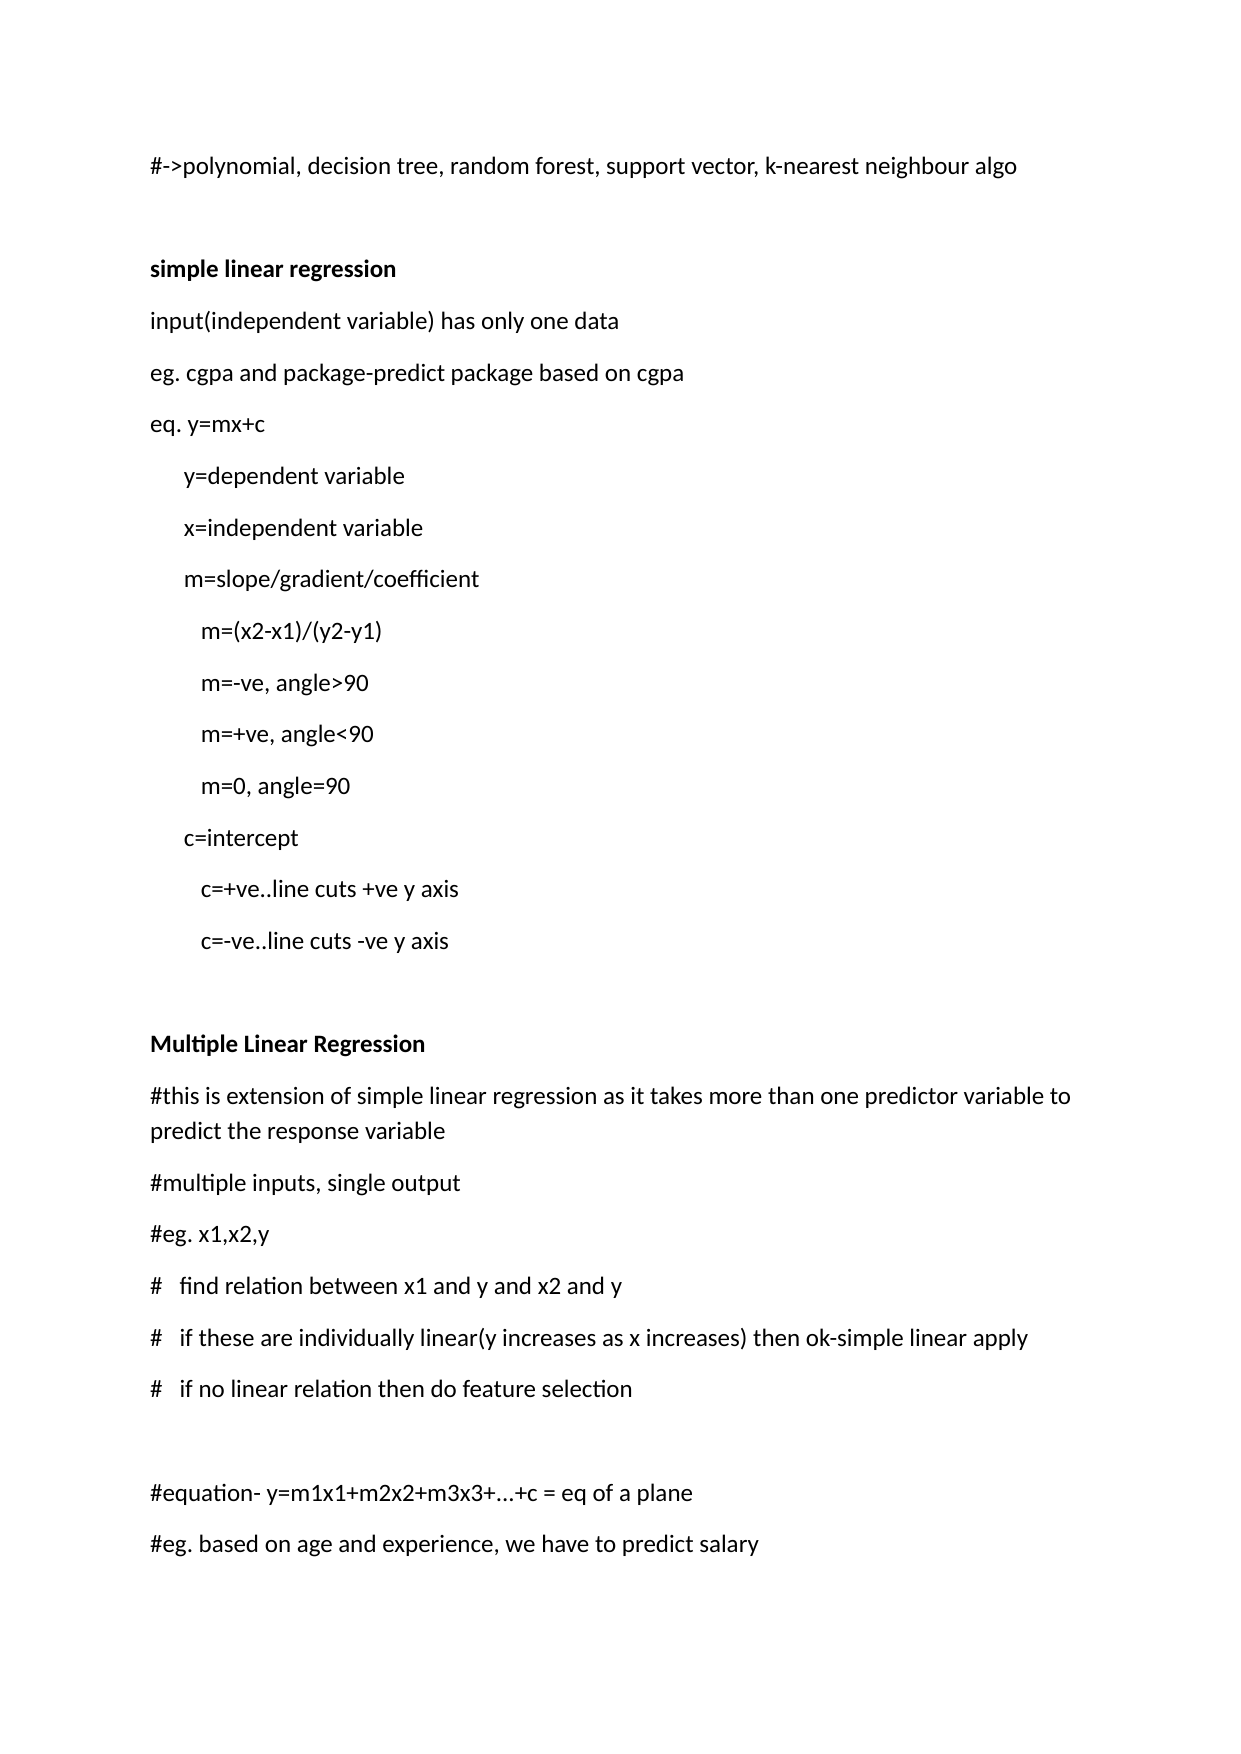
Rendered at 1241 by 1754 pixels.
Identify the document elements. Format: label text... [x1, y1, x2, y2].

text #multiple inputs, single output [150, 1167, 1090, 1197]
text # if no linear relation then do feature selection [150, 1373, 1090, 1404]
text eg. cgpa and package-predict package based on cgpa [150, 357, 1090, 387]
text input(independent variable) has only one data [150, 305, 1090, 336]
text #eg. based on age and experience, we have to predict salary [150, 1528, 1090, 1559]
text #eg. x1,x2,y [150, 1218, 1090, 1249]
text m=+ve, angle<90 [150, 718, 1090, 749]
text Multiple Linear Regression [150, 1028, 1090, 1059]
text # find relation between x1 and y and x2 and y [150, 1270, 1090, 1301]
text c=-ve..line cuts -ve y axis [150, 925, 1090, 956]
text c=intercept [150, 822, 1090, 852]
text m=slope/gradient/coefficient [150, 563, 1090, 594]
text #->polynomial, decision tree, random forest, support vector, k-nearest neighbour algo [150, 150, 1090, 181]
text m=(x2-x1)/(y2-y1) [150, 615, 1090, 646]
text y=dependent variable [150, 460, 1090, 491]
text #equation- y=m1x1+m2x2+m3x3+...+c = eq of a plane [150, 1477, 1090, 1507]
text simple linear regression [150, 253, 1090, 284]
text eq. y=mx+c [150, 408, 1090, 439]
text m=0, angle=90 [150, 770, 1090, 801]
text #this is extension of simple linear regression as it takes more than one predictor variable to predict the response variable [150, 1080, 1090, 1146]
text # if these are individually linear(y increases as x increases) then ok-simple linear apply [150, 1322, 1090, 1352]
text m=-ve, angle>90 [150, 667, 1090, 697]
text x=independent variable [150, 512, 1090, 542]
text c=+ve..line cuts +ve y axis [150, 873, 1090, 904]
